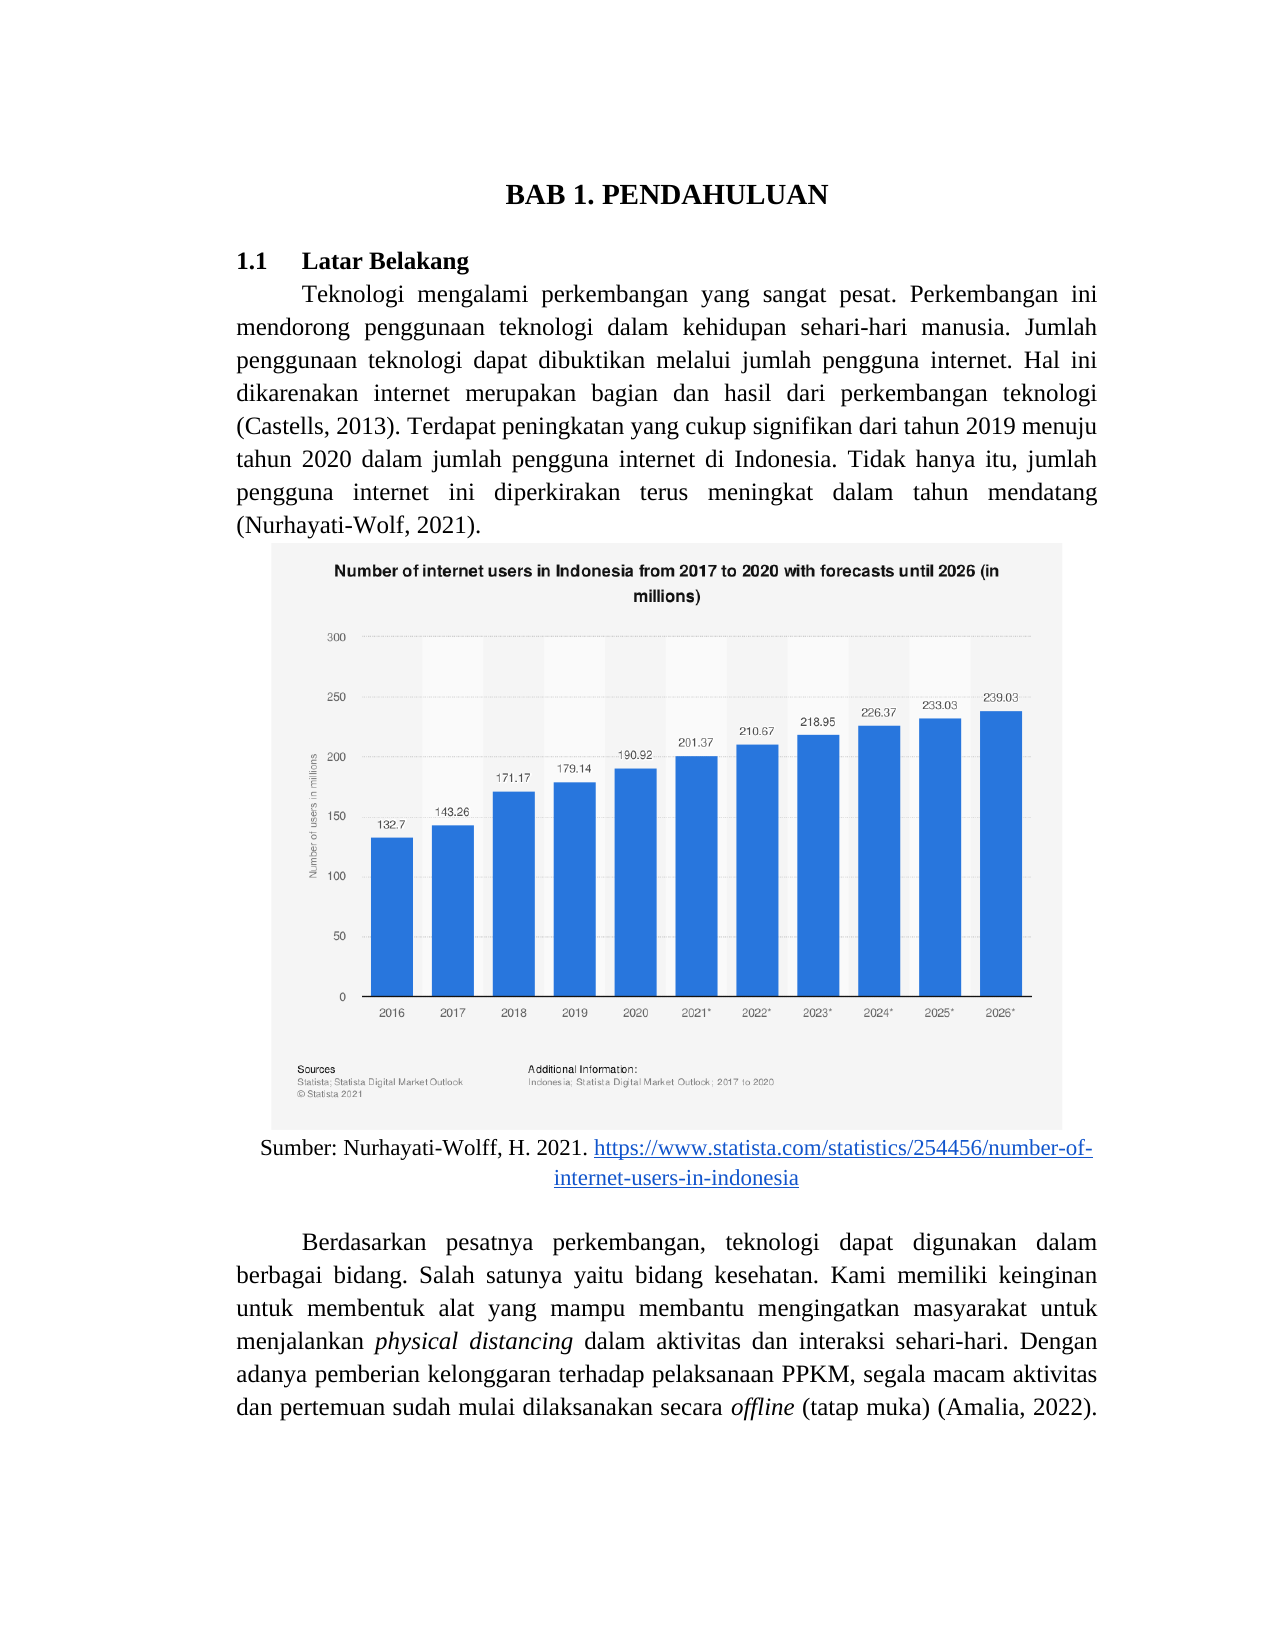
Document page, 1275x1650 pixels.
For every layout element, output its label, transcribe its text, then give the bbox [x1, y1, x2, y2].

subtitle BAB 1. PENDAHULUAN [236, 177, 1098, 211]
subtitle 1.1 Latar Belakang [236, 246, 1098, 275]
text Teknologi mengalami perkembangan yang sangat pesat. Perkembangan ini mendorong penggunaan teknologi dalam kehidupan sehari-hari manusia. Jumlah penggunaan teknologi dapat dibuktikan melalui jumlah pengguna internet. Hal ini dikarenakan internet merupakan bagian dan hasil dari perkembangan teknologi (Castells, 2013). Terdapat peningkatan yang cukup signifikan dari tahun 2019 menuju tahun 2020 dalam jumlah pengguna internet di Indonesia. Tidak hanya itu, jumlah pengguna internet ini diperkirakan terus meningkat dalam tahun mendatang (Nurhayati-Wolf, 2021). [236, 279, 1098, 539]
picture [271, 543, 1063, 1130]
text Sumber: Nurhayati-Wolff, H. 2021. https://www.statista.com/statistics/254456/number-of-internet-users-in-indonesia [255, 1134, 1098, 1190]
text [236, 1227, 1098, 1421]
